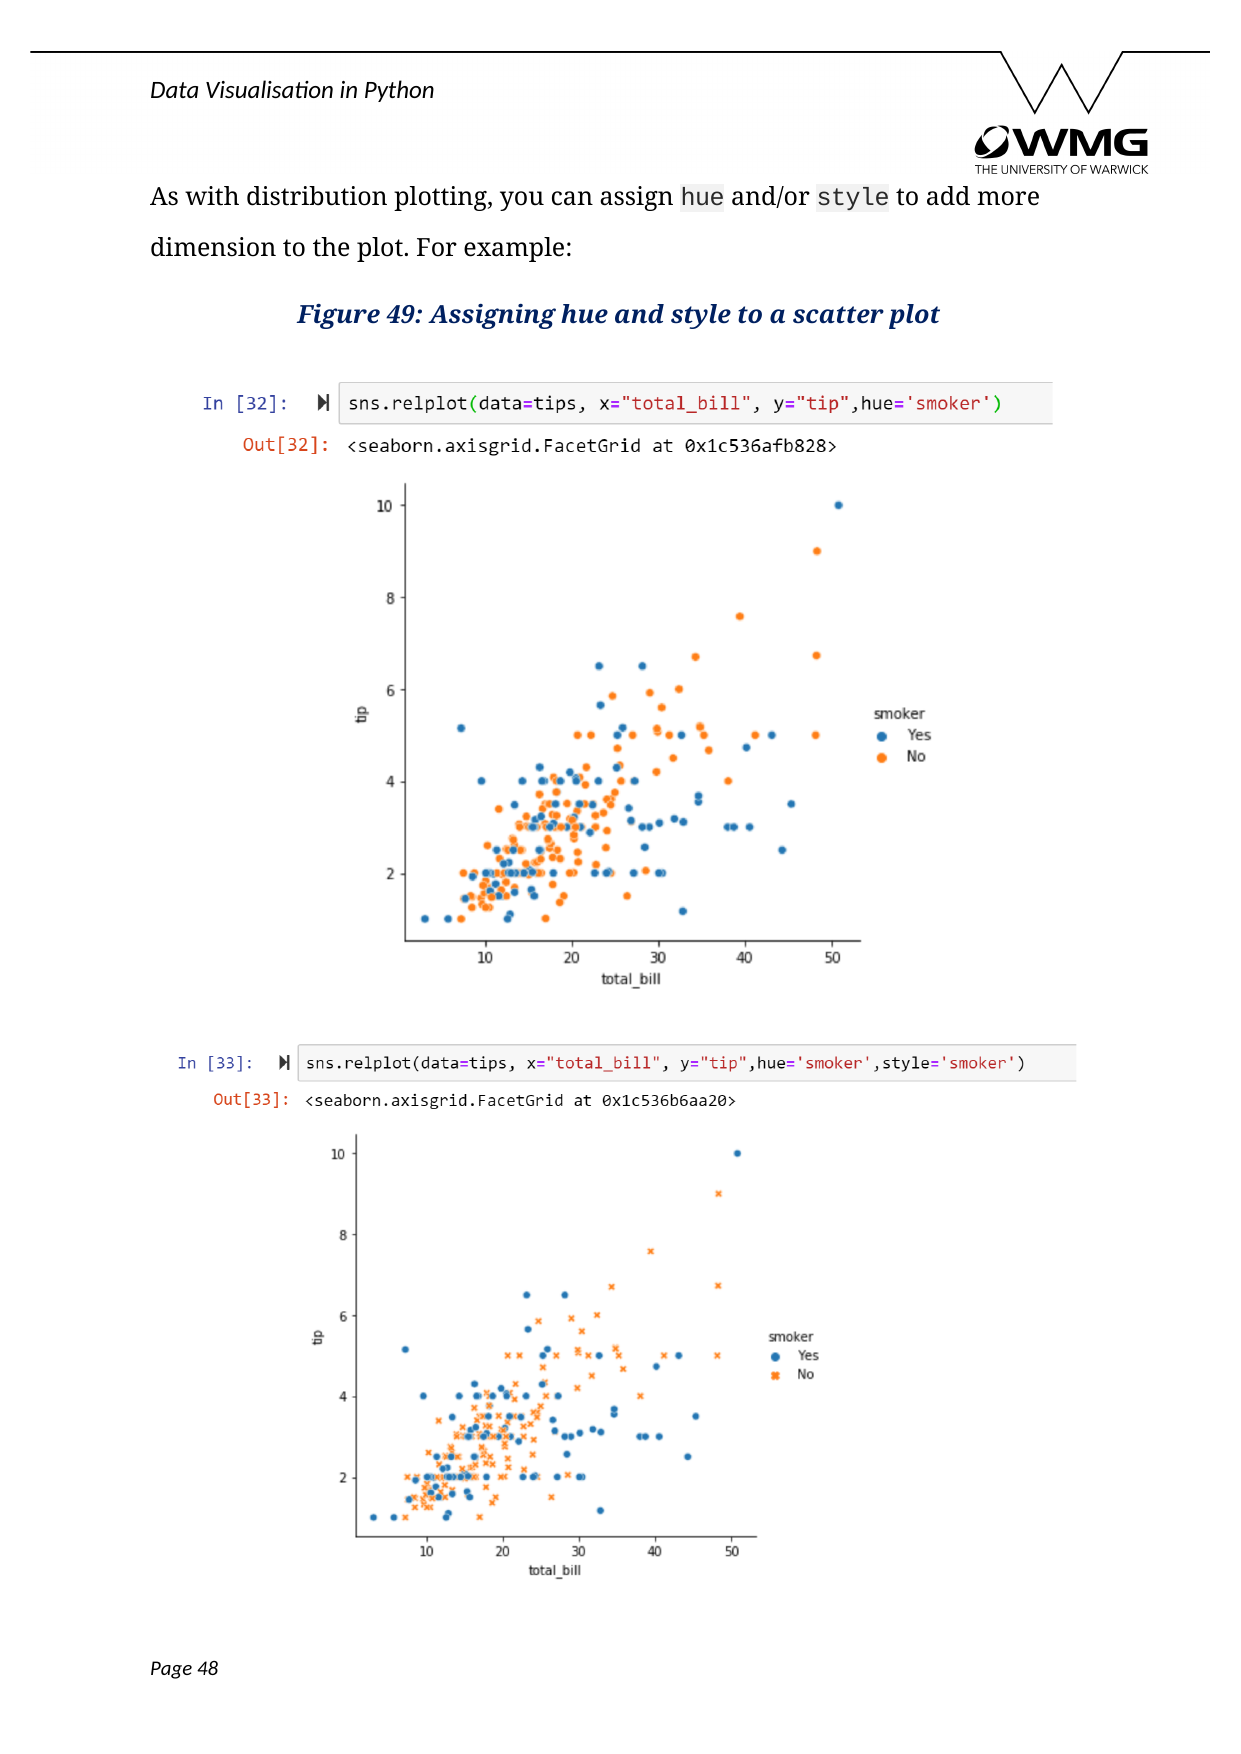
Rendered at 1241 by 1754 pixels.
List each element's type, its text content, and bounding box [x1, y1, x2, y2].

picture [163, 1032, 1077, 1589]
picture [30, 51, 1210, 174]
text As with distribution plotting, you can assign hue and/or style to add more dimension to the plot. For example: [150, 178, 1090, 263]
picture [187, 368, 1053, 1001]
